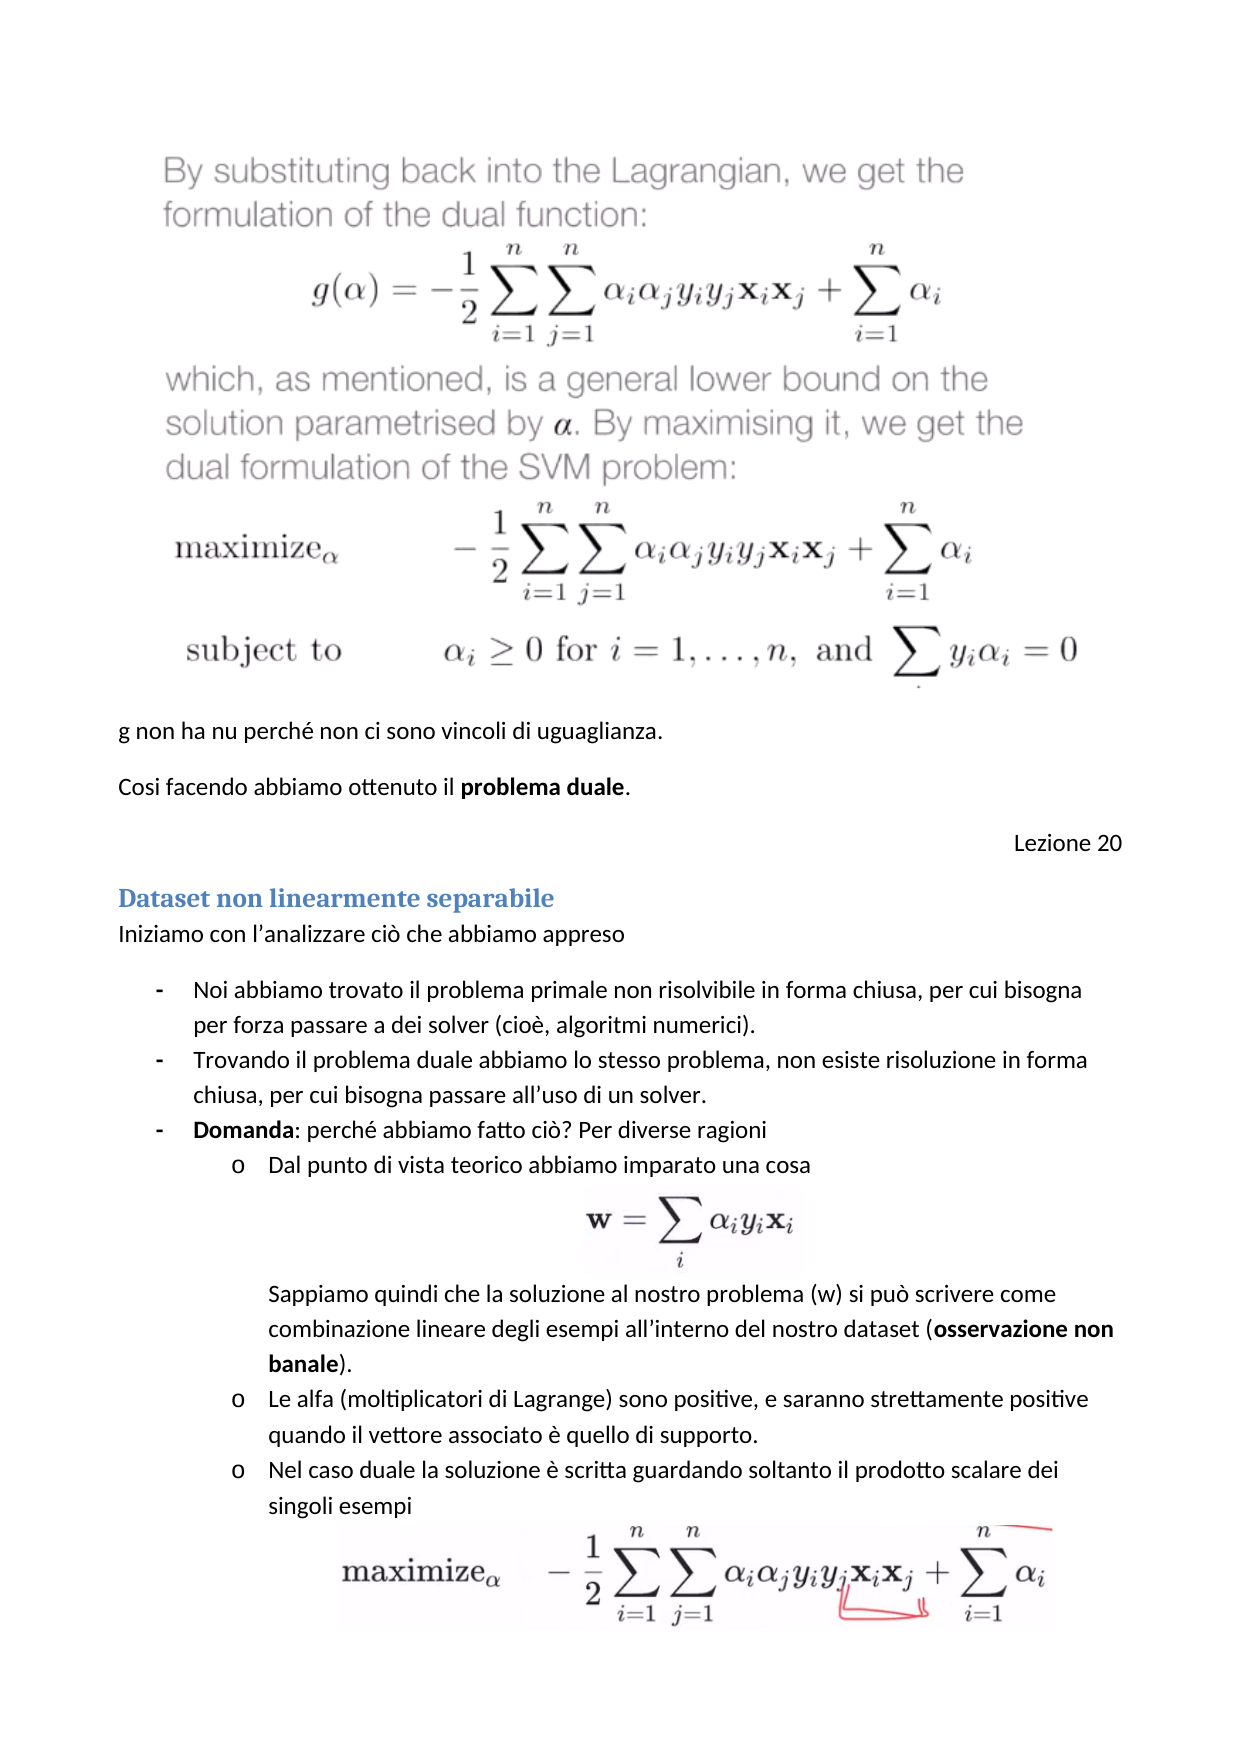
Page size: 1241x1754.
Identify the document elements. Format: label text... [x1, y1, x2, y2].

text g non ha nu perché non ci sono vincoli di uguaglianza. [118, 715, 1122, 746]
list Sappiamo quindi che la soluzione al nostro problema (w) si può scrivere come combinazione lineare degli esempi all’interno del nostro dataset (osservazione non banale). [268, 1278, 1122, 1378]
text Iniziamo con l’analizzare ciò che abbiamo appreso [118, 919, 1122, 949]
text Cosi facendo abbiamo ottenuto il problema duale. [118, 771, 1122, 802]
list Domanda: perché abbiamo fatto ciò? Per diverse ragioni [156, 1114, 1122, 1145]
picture [584, 1186, 807, 1274]
text Lezione 20 [118, 827, 1122, 858]
picture [152, 147, 1088, 691]
list Le alfa (moltiplicatori di Lagrange) sono positive, e saranno strettamente positive quando il vettore associato è quello di supporto. [231, 1383, 1122, 1449]
subtitle Dataset non linearmente separabile [118, 883, 1122, 914]
list Dal punto di vista teorico abbiamo imparato una cosa [231, 1149, 1122, 1181]
picture [337, 1525, 1053, 1629]
list Nel caso duale la soluzione è scritta guardando soltanto il prodotto scalare dei singoli esempi [231, 1454, 1122, 1521]
list Noi abbiamo trovato il problema primale non risolvibile in forma chiusa, per cui bisogna per forza passare a dei solver (cioè, algoritmi numerici). [156, 974, 1122, 1040]
list Trovando il problema duale abbiamo lo stesso problema, non esiste risoluzione in forma chiusa, per cui bisogna passare all’uso di un solver. [156, 1044, 1122, 1110]
